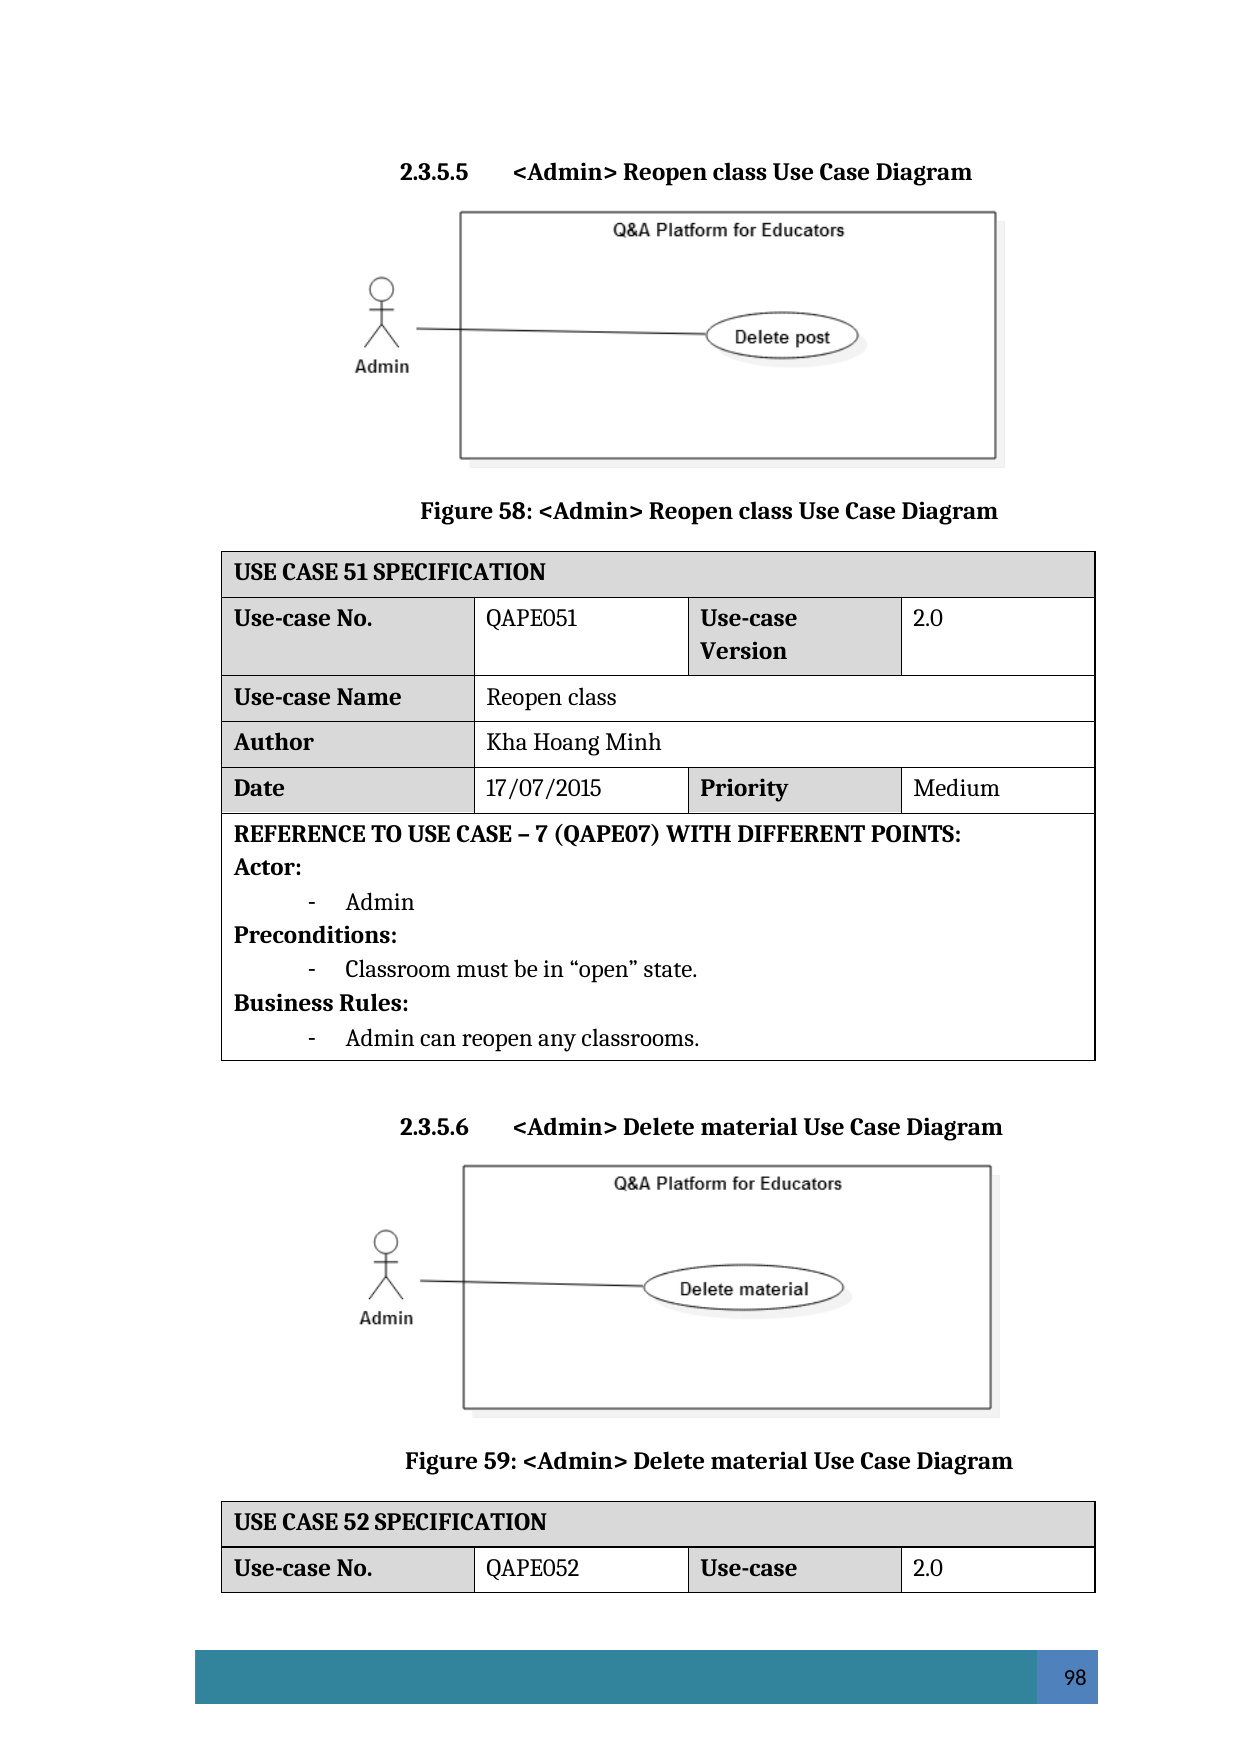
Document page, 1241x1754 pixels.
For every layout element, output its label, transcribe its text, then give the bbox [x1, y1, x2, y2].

table_cell Use-case No. [222, 598, 474, 675]
table_cell Kha Hoang Minh [475, 722, 1094, 767]
table_cell REFERENCE TO USE CASE – 7 (QAPE07) WITH DIFFERENT POINTS: Actor: Admin Preconditions: Classroom must be in “open” state. Business Rules: Admin can reopen any classrooms. [222, 814, 1094, 1060]
subtitle <Admin> Reopen class Use Case Diagram [400, 158, 1122, 187]
table_cell Use-case Name [222, 676, 474, 721]
picture [340, 1153, 1004, 1422]
table_header USE CASE 52 SPECIFICATION [222, 1502, 1094, 1546]
table_cell Use-case Version [689, 598, 901, 675]
table_cell 2.0 [902, 1548, 1094, 1592]
table_cell Reopen class [475, 676, 1094, 721]
table_cell QAPE051 [475, 598, 688, 675]
subtitle <Admin> Delete material Use Case Diagram [400, 1112, 1122, 1141]
text Figure 58: <Admin> Reopen class Use Case Diagram [222, 497, 1122, 526]
table_cell QAPE052 [475, 1548, 688, 1592]
table_cell Medium [902, 768, 1094, 812]
table_cell Priority [689, 768, 901, 812]
table_cell 2.0 [902, 598, 1094, 675]
table_cell Author [222, 722, 474, 767]
table_cell Use-case Version [689, 1548, 901, 1592]
table_cell Date [222, 768, 474, 812]
table_cell 17/07/2015 [475, 768, 688, 812]
picture [335, 199, 1009, 472]
table_header USE CASE 51 SPECIFICATION [222, 552, 1094, 597]
text Figure 59: <Admin> Delete material Use Case Diagram [222, 1447, 1122, 1476]
table_cell Use-case No. [222, 1548, 474, 1592]
